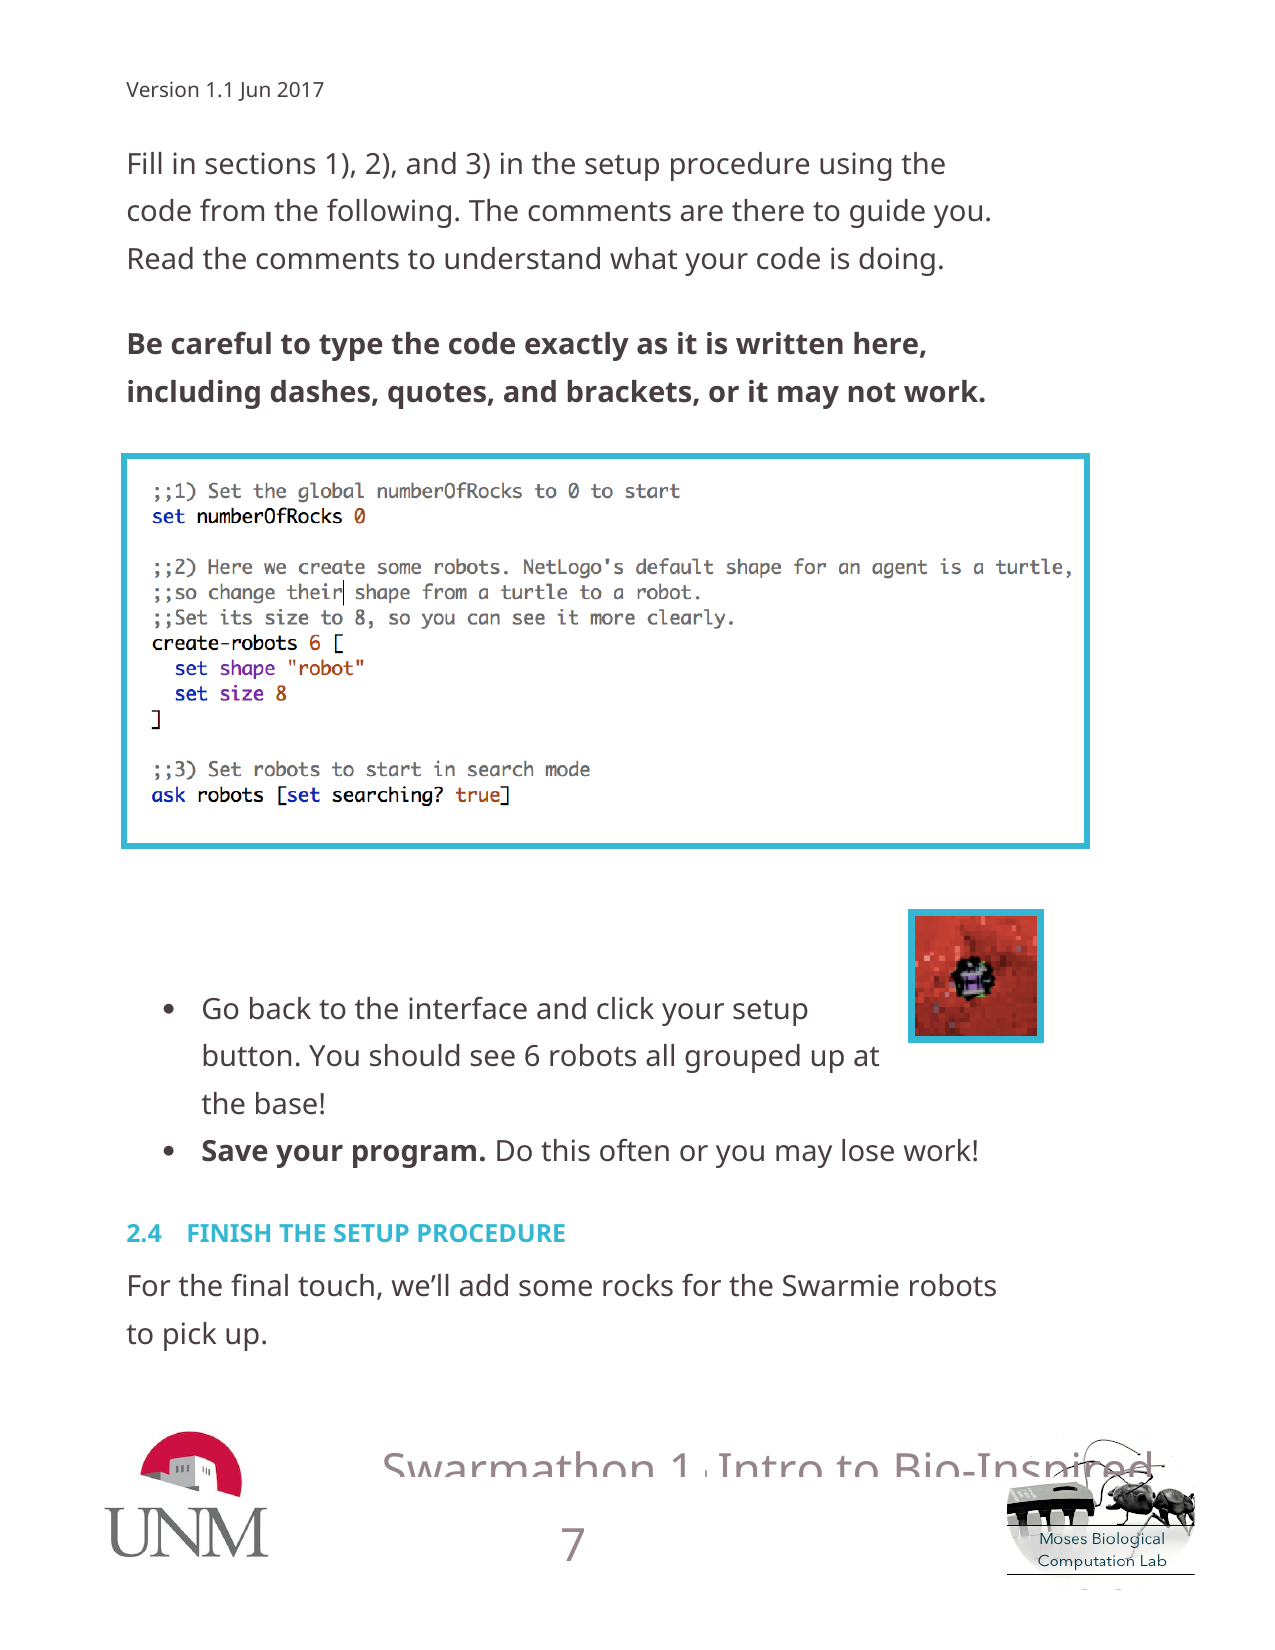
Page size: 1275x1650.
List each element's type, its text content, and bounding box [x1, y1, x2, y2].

picture [1007, 1431, 1195, 1590]
text Fill in sections 1), 2), and 3) in the setup procedure using the code from the following. The comments are there to guide you. Read the comments to understand what your code is doing. [126, 143, 1020, 278]
picture [127, 459, 1084, 843]
text Be careful to type the code exactly as it is written here, including dashes, quotes, and brackets, or it may not work. [126, 323, 1020, 411]
picture [103, 1430, 269, 1558]
list Save your program. Do this often or you may lose work! [163, 1131, 1020, 1170]
subtitle FINISH THE SETUP PROCEDURE [126, 1216, 1020, 1250]
list Go back to the interface and click your setup button. You should see 6 robots all grouped up at the base! [163, 988, 1020, 1123]
text For the final touch, we’ll add some rocks for the Swarmie robots to pick up. [126, 1266, 1020, 1353]
picture [915, 916, 1037, 1036]
